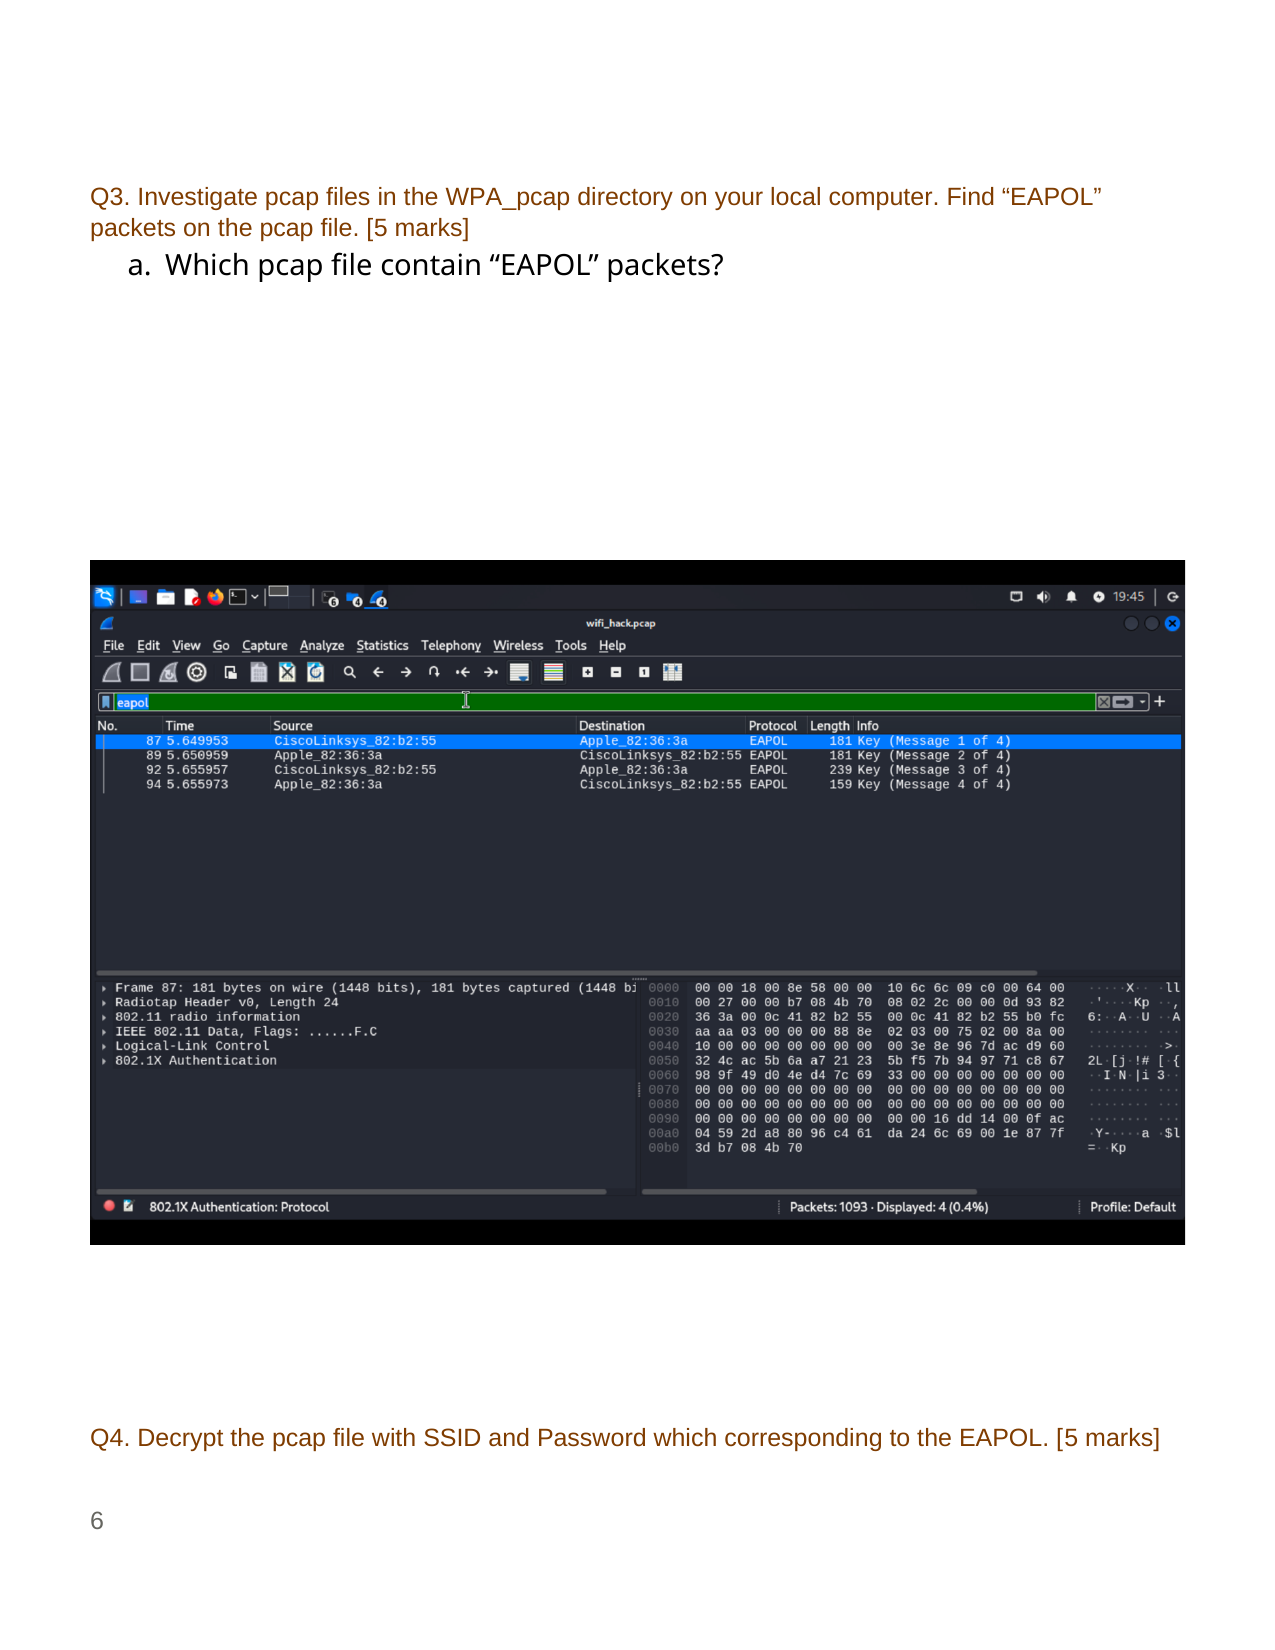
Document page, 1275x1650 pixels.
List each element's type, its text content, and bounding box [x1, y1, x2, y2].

list Which pcap file contain “EAPOL” packets? [127, 245, 1185, 284]
subtitle Q4. Decrypt the pcap file with SSID and Password which corresponding to the EAPOL. [5 marks] [90, 1423, 1185, 1452]
picture [90, 560, 1186, 1245]
subtitle Q3. Investigate pcap files in the WPA_pcap directory on your local computer. Find “EAPOL” packets on the pcap file. [5 marks] [90, 182, 1185, 242]
